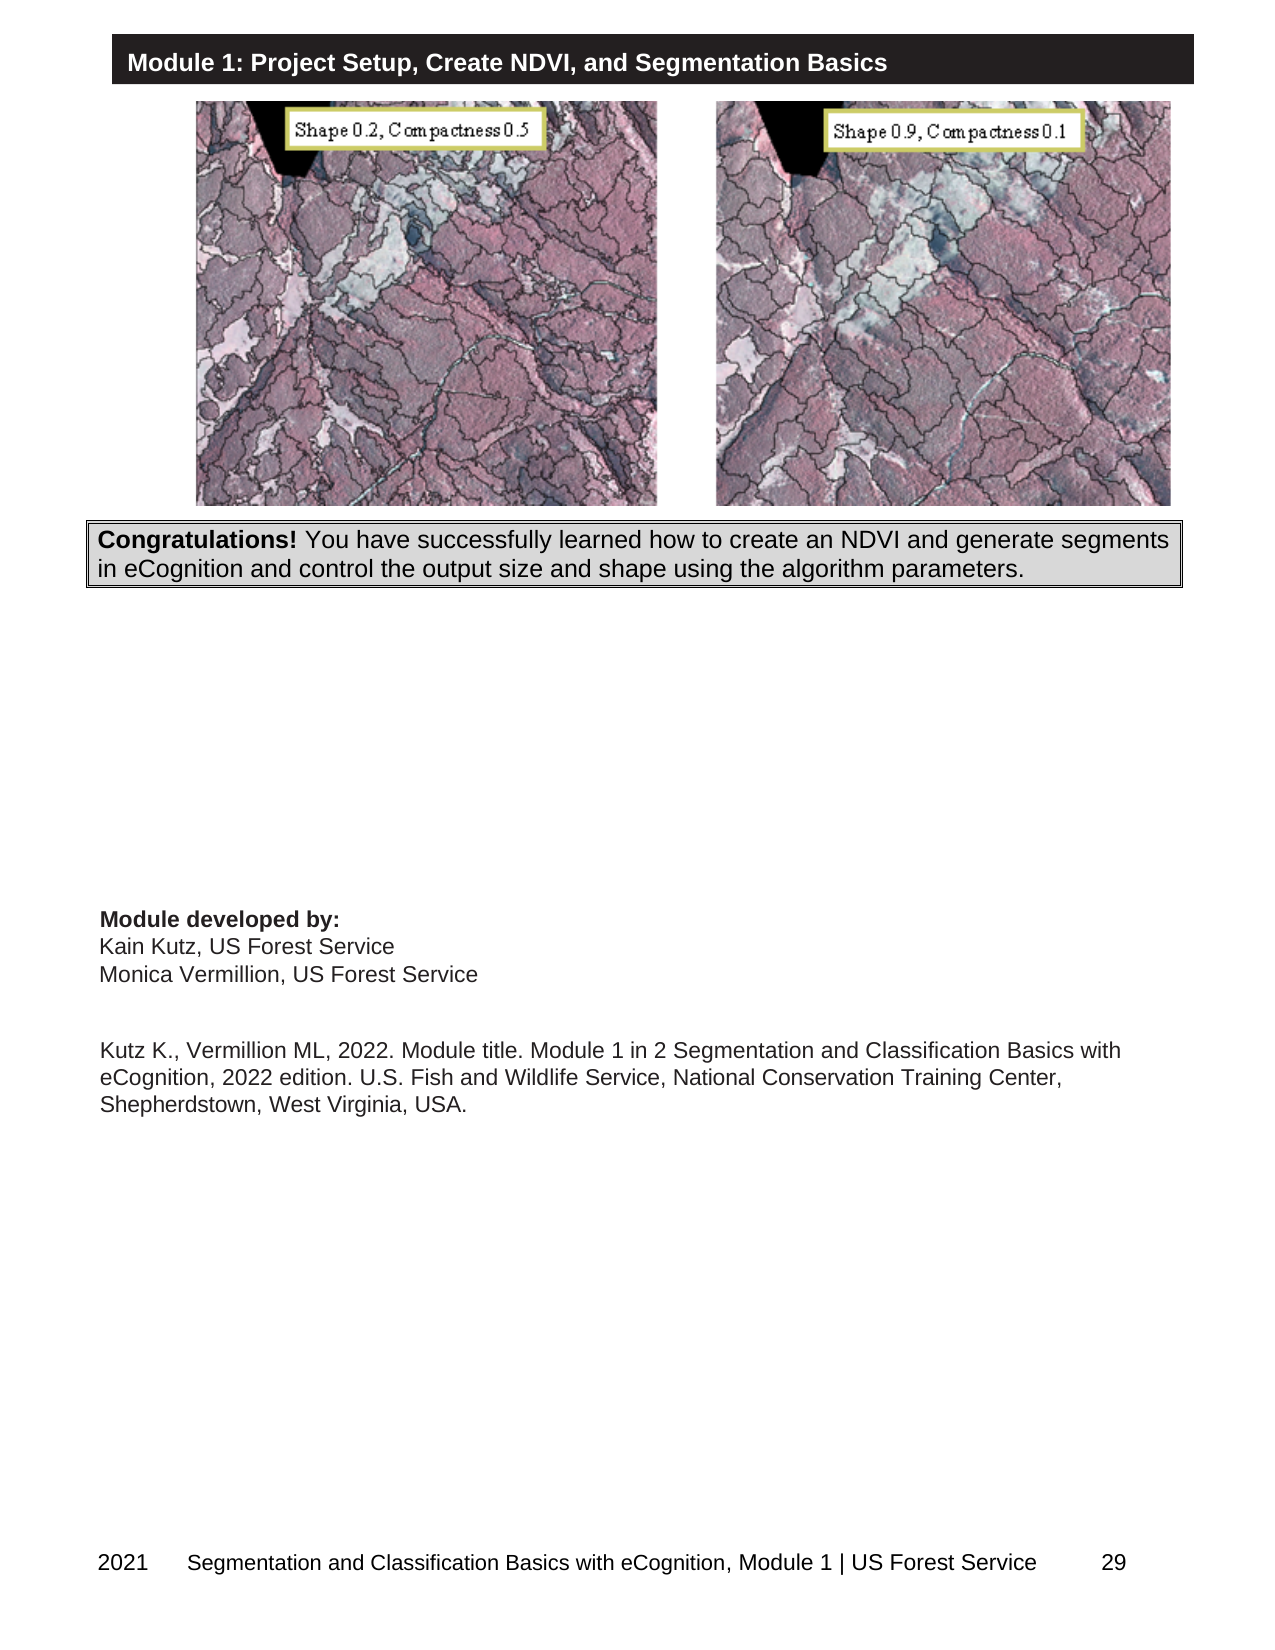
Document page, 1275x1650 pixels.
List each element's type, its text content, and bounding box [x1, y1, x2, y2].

text Kutz K., Vermillion ML, 2022. Module title. Module 1 in 2 Segmentation and Classification Basics with eCognition, 2022 edition. U.S. Fish and Wildlife Service, National Conservation Training Center, Shepherdstown, West Virginia, USA. [99, 1037, 1171, 1117]
picture [195, 101, 1171, 506]
text Monica Vermillion, US Forest Service [99, 961, 1171, 987]
text Kain Kutz, US Forest Service [99, 933, 1171, 959]
text Module developed by: [99, 906, 1171, 932]
text Congratulations! You have successfully learned how to create an NDVI and generate segments in eCognition and control the output size and shape using the algorithm parameters. [89, 524, 1180, 585]
